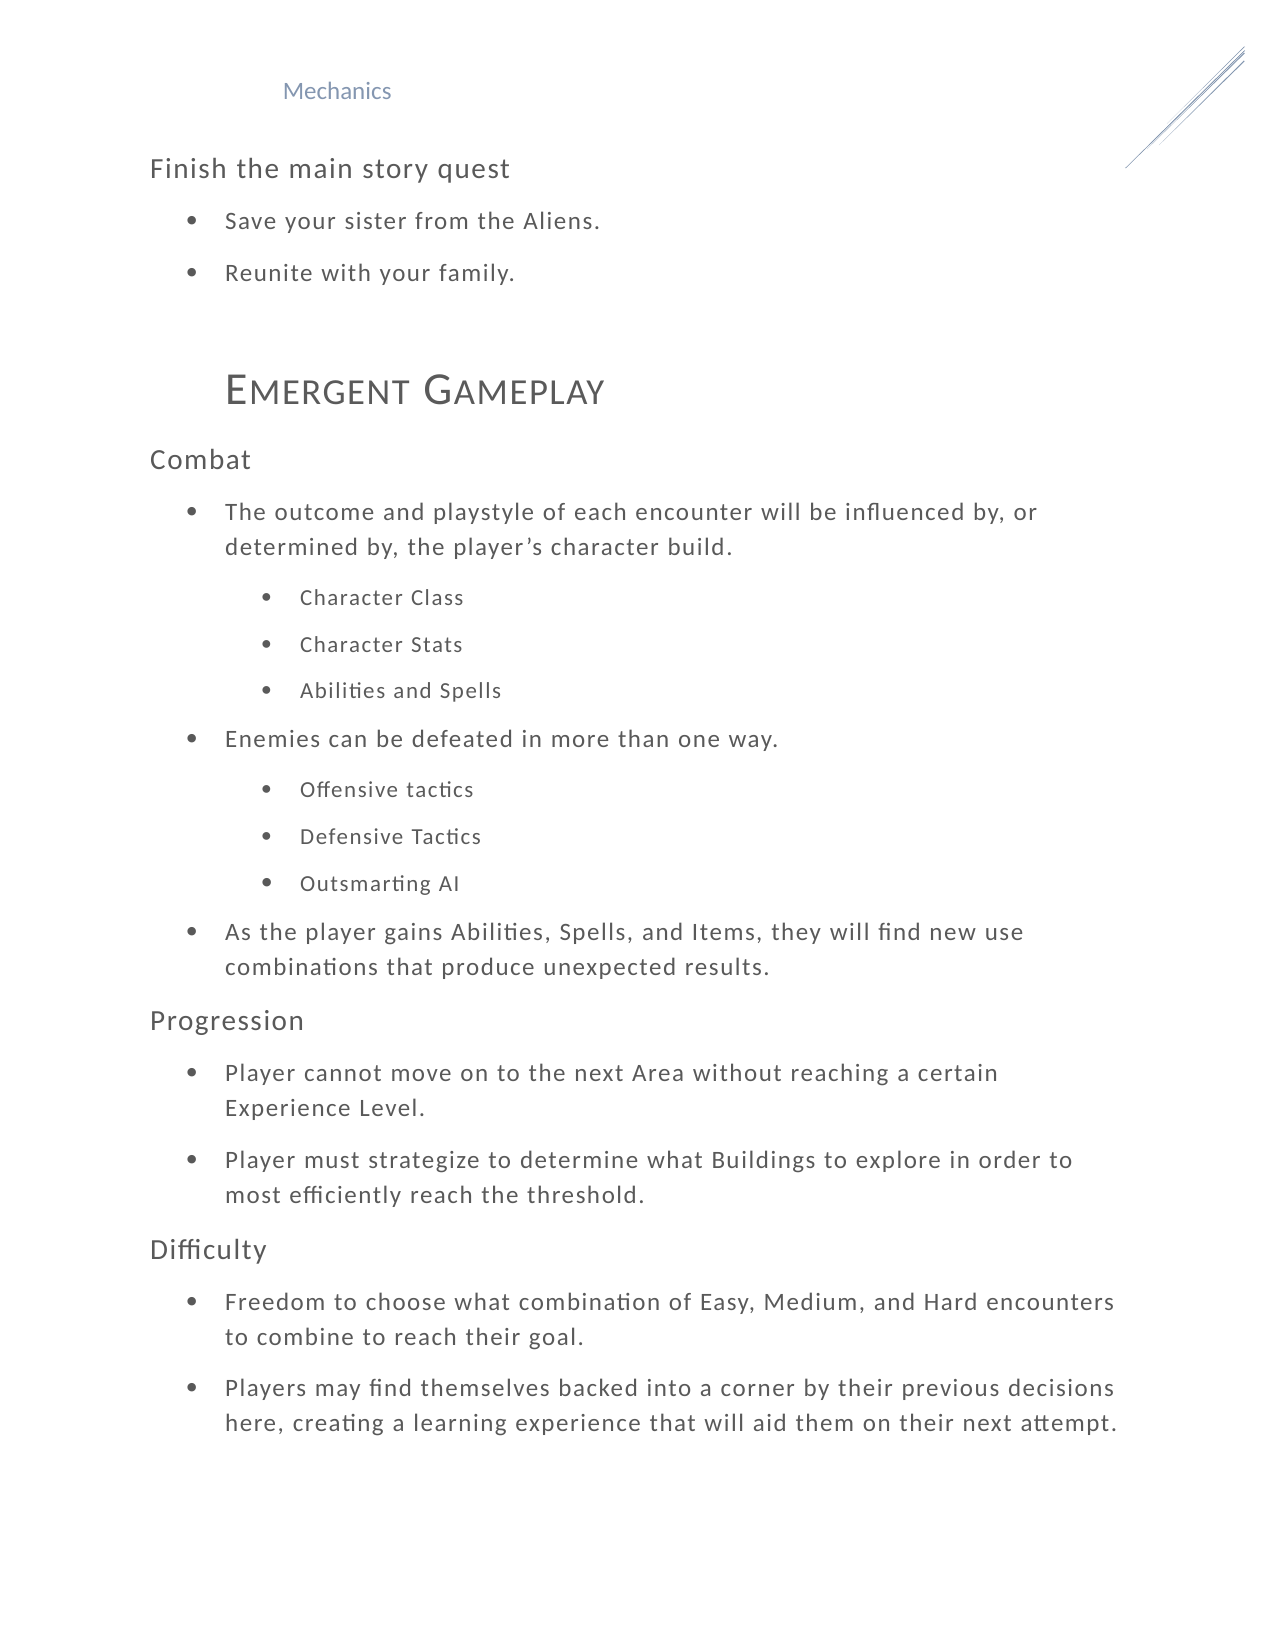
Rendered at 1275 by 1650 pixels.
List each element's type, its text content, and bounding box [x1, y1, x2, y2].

text Character Class [262, 583, 1125, 611]
text Reunite with your family. [187, 257, 1125, 287]
text Offensive tactics [262, 775, 1125, 803]
text Players may find themselves backed into a corner by their previous decisions here, creating a learning experience that will aid them on their next attempt. [187, 1373, 1125, 1438]
text Difficulty [150, 1231, 1125, 1266]
text Defensive Tactics [262, 822, 1125, 850]
text Character Stats [262, 630, 1125, 658]
text As the player gains Abilities, Spells, and Items, they will find new use combinations that produce unexpected results. [187, 916, 1125, 981]
text Finish the main story quest [150, 150, 1125, 186]
text Abilities and Spells [262, 677, 1125, 704]
list Emergent Gameplay [225, 360, 1125, 416]
text The outcome and playstyle of each encounter will be influenced by, or determined by, the player’s character build. [187, 496, 1125, 562]
text Combat [150, 441, 1125, 477]
text Player cannot move on to the next Area without reaching a certain Experience Level. [187, 1057, 1125, 1123]
text Outsmarting AI [262, 869, 1125, 897]
text Save your sister from the Aliens. [187, 205, 1125, 236]
text Enemies can be defeated in more than one way. [187, 723, 1125, 754]
text Player must strategize to determine what Buildings to explore in order to most efficiently reach the threshold. [187, 1144, 1125, 1210]
text Progression [150, 1002, 1125, 1038]
text Freedom to choose what combination of Easy, Medium, and Hard encounters to combine to reach their goal. [187, 1286, 1125, 1351]
